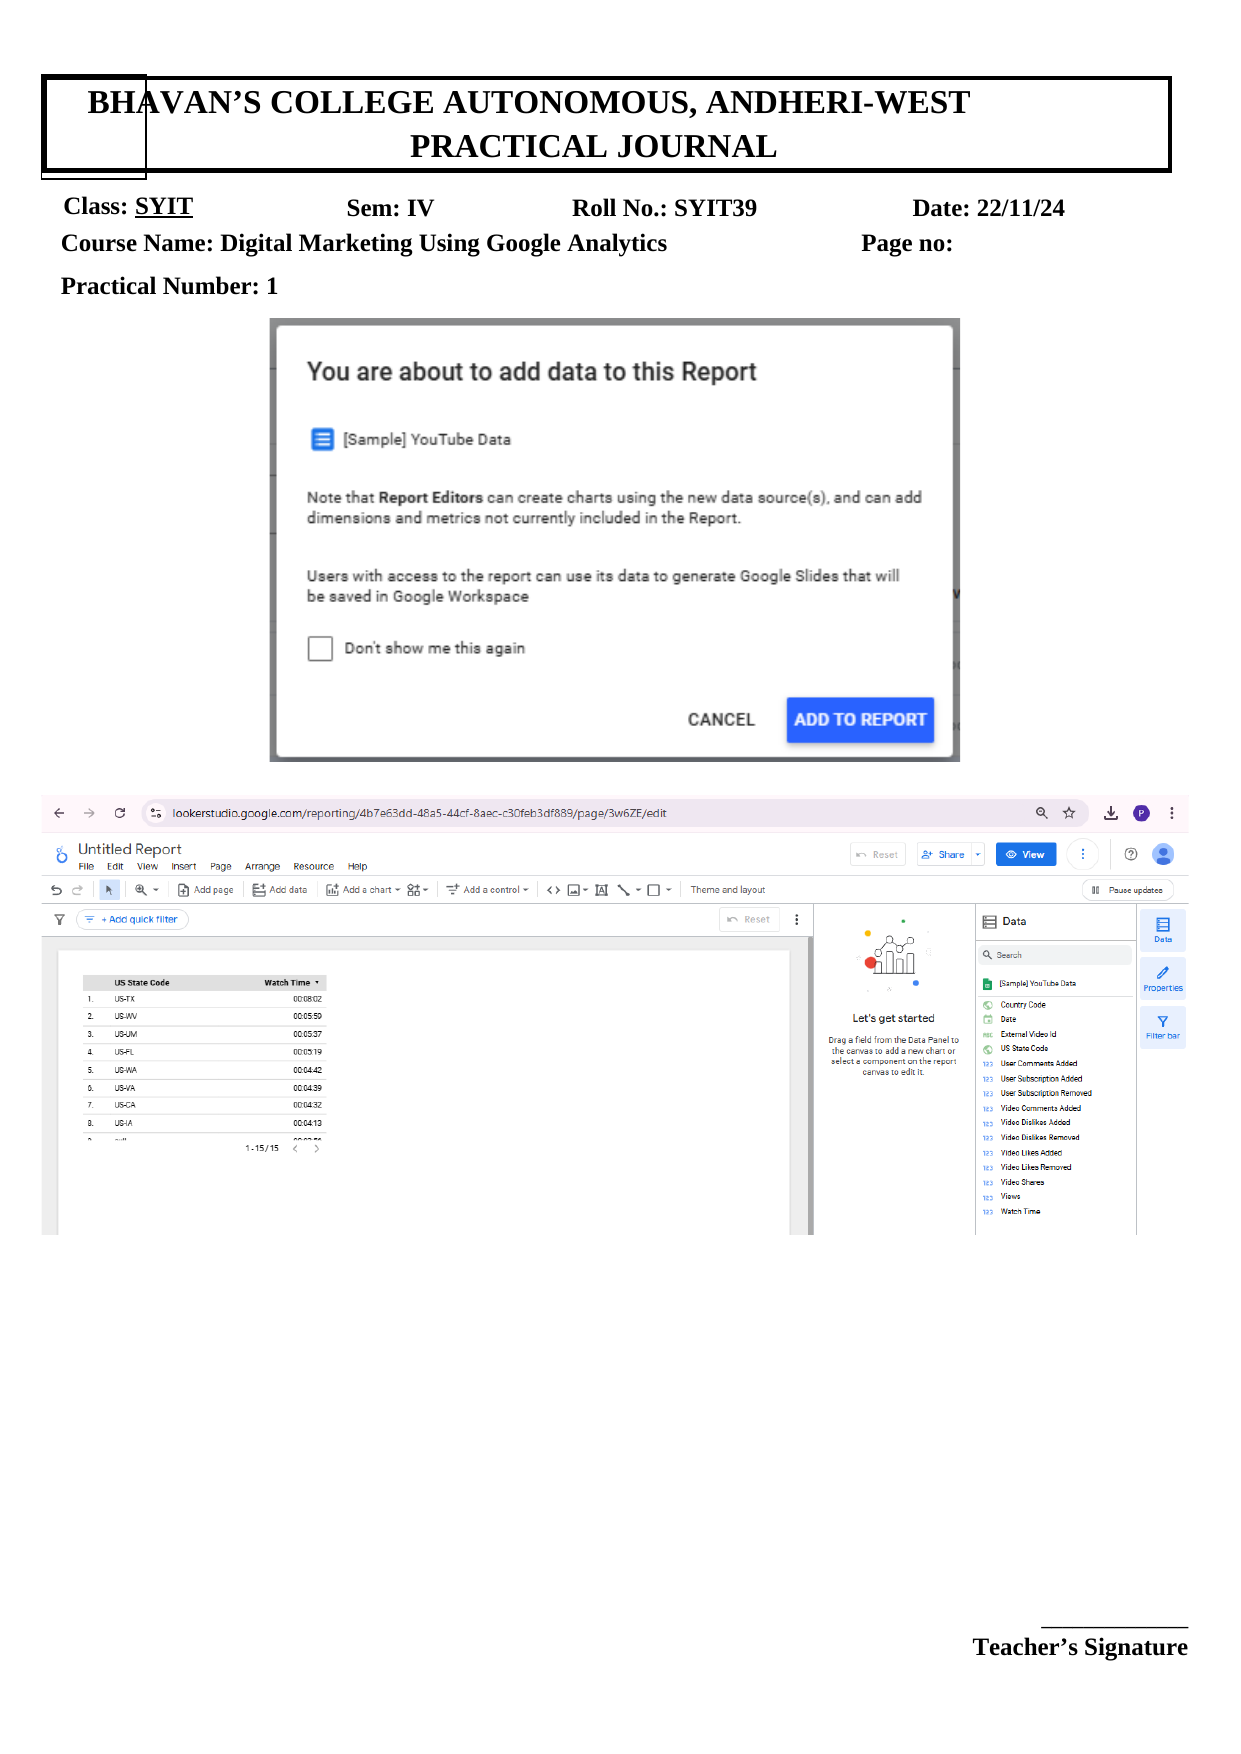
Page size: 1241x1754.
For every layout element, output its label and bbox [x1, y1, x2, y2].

picture [269, 318, 961, 762]
picture [41, 795, 1189, 1235]
